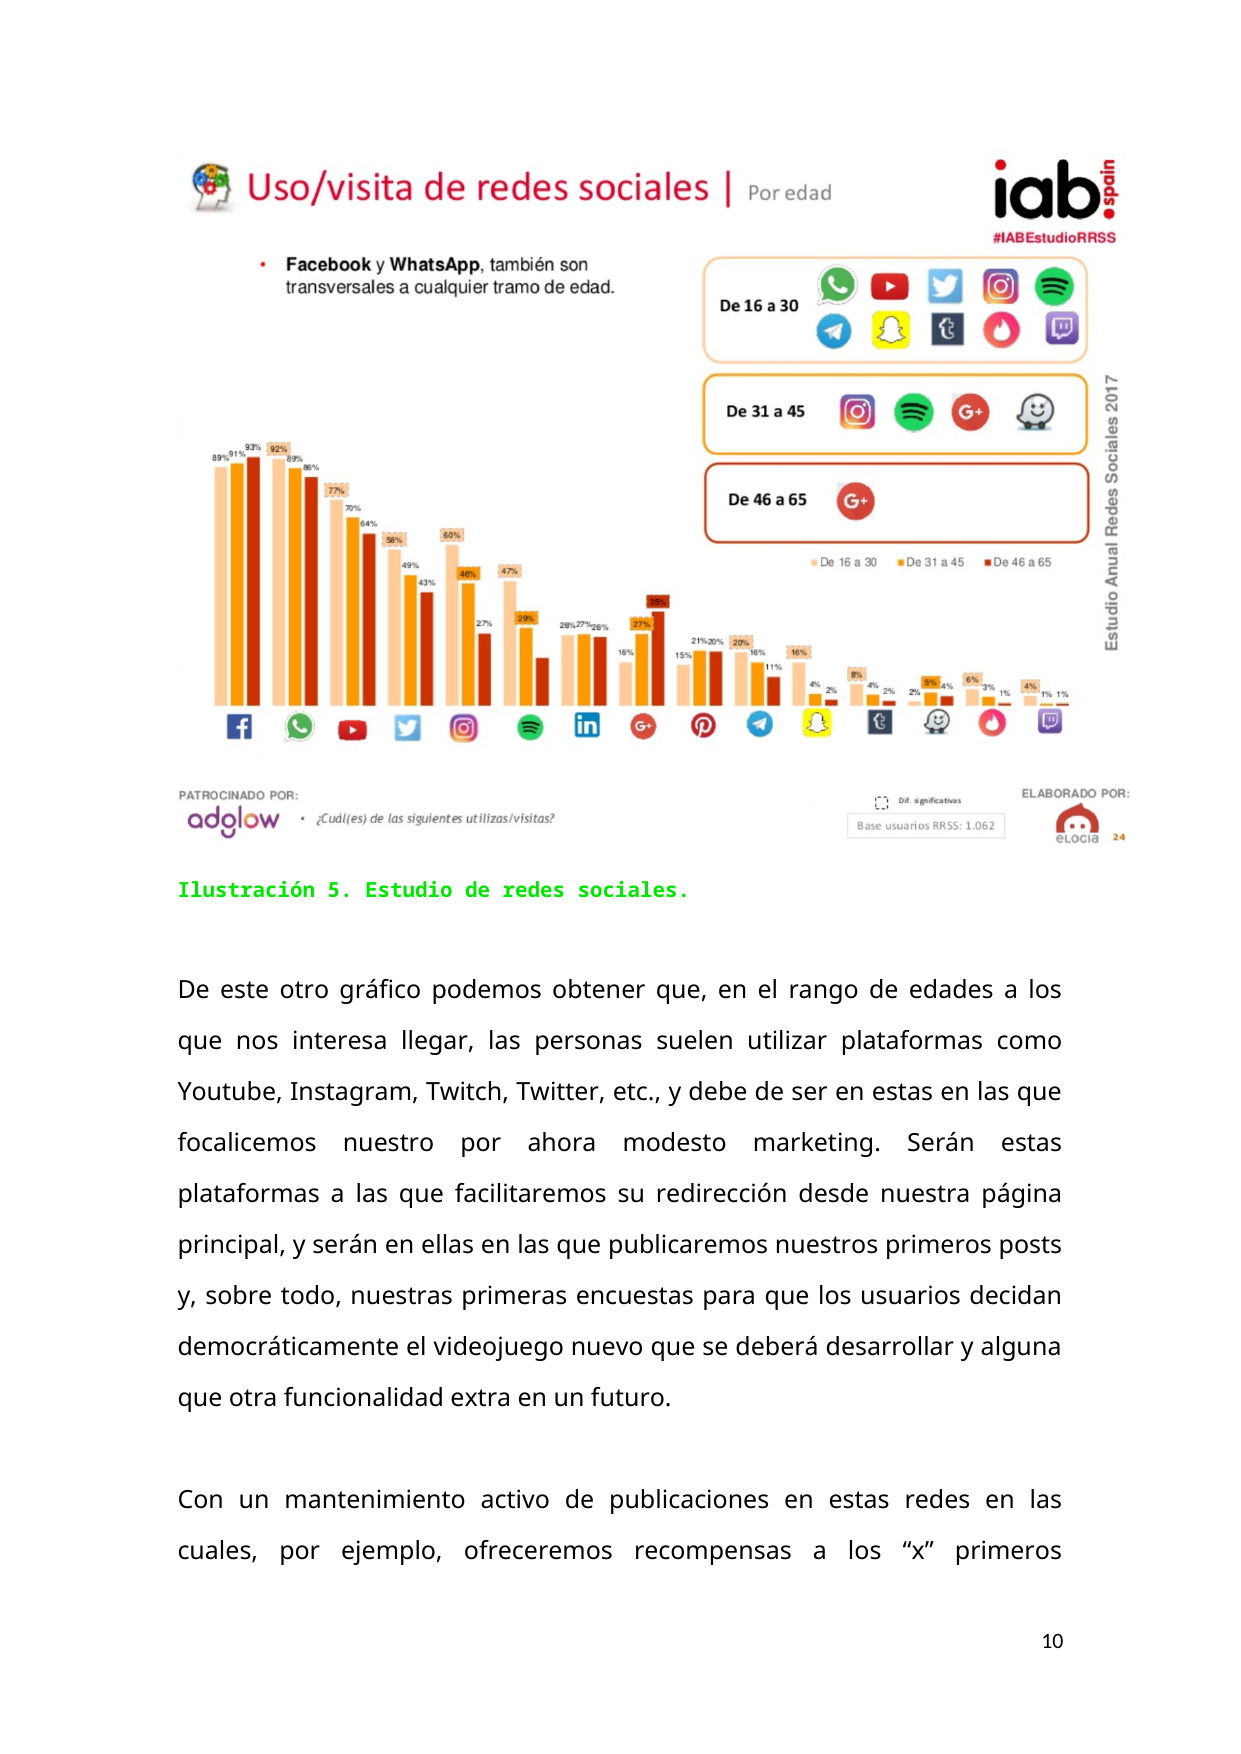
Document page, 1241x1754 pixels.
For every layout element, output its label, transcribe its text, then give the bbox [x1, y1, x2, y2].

text De este otro gráfico podemos obtener que, en el rango de edades a los que nos interesa llegar, las personas suelen utilizar plataformas como Youtube, Instagram, Twitch, Twitter, etc., y debe de ser en estas en las que focalicemos nuestro por ahora modesto marketing. Serán estas plataformas a las que facilitaremos su redirección desde nuestra página principal, y serán en ellas en las que publicaremos nuestros primeros posts y, sobre todo, nuestras primeras encuestas para que los usuarios decidan democráticamente el videojuego nuevo que se deberá desarrollar y alguna que otra funcionalidad extra en un futuro. [177, 971, 1063, 1414]
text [177, 1482, 1063, 1567]
picture [177, 147, 1137, 846]
text Ilustración 5. Estudio de redes sociales. [177, 875, 1063, 903]
